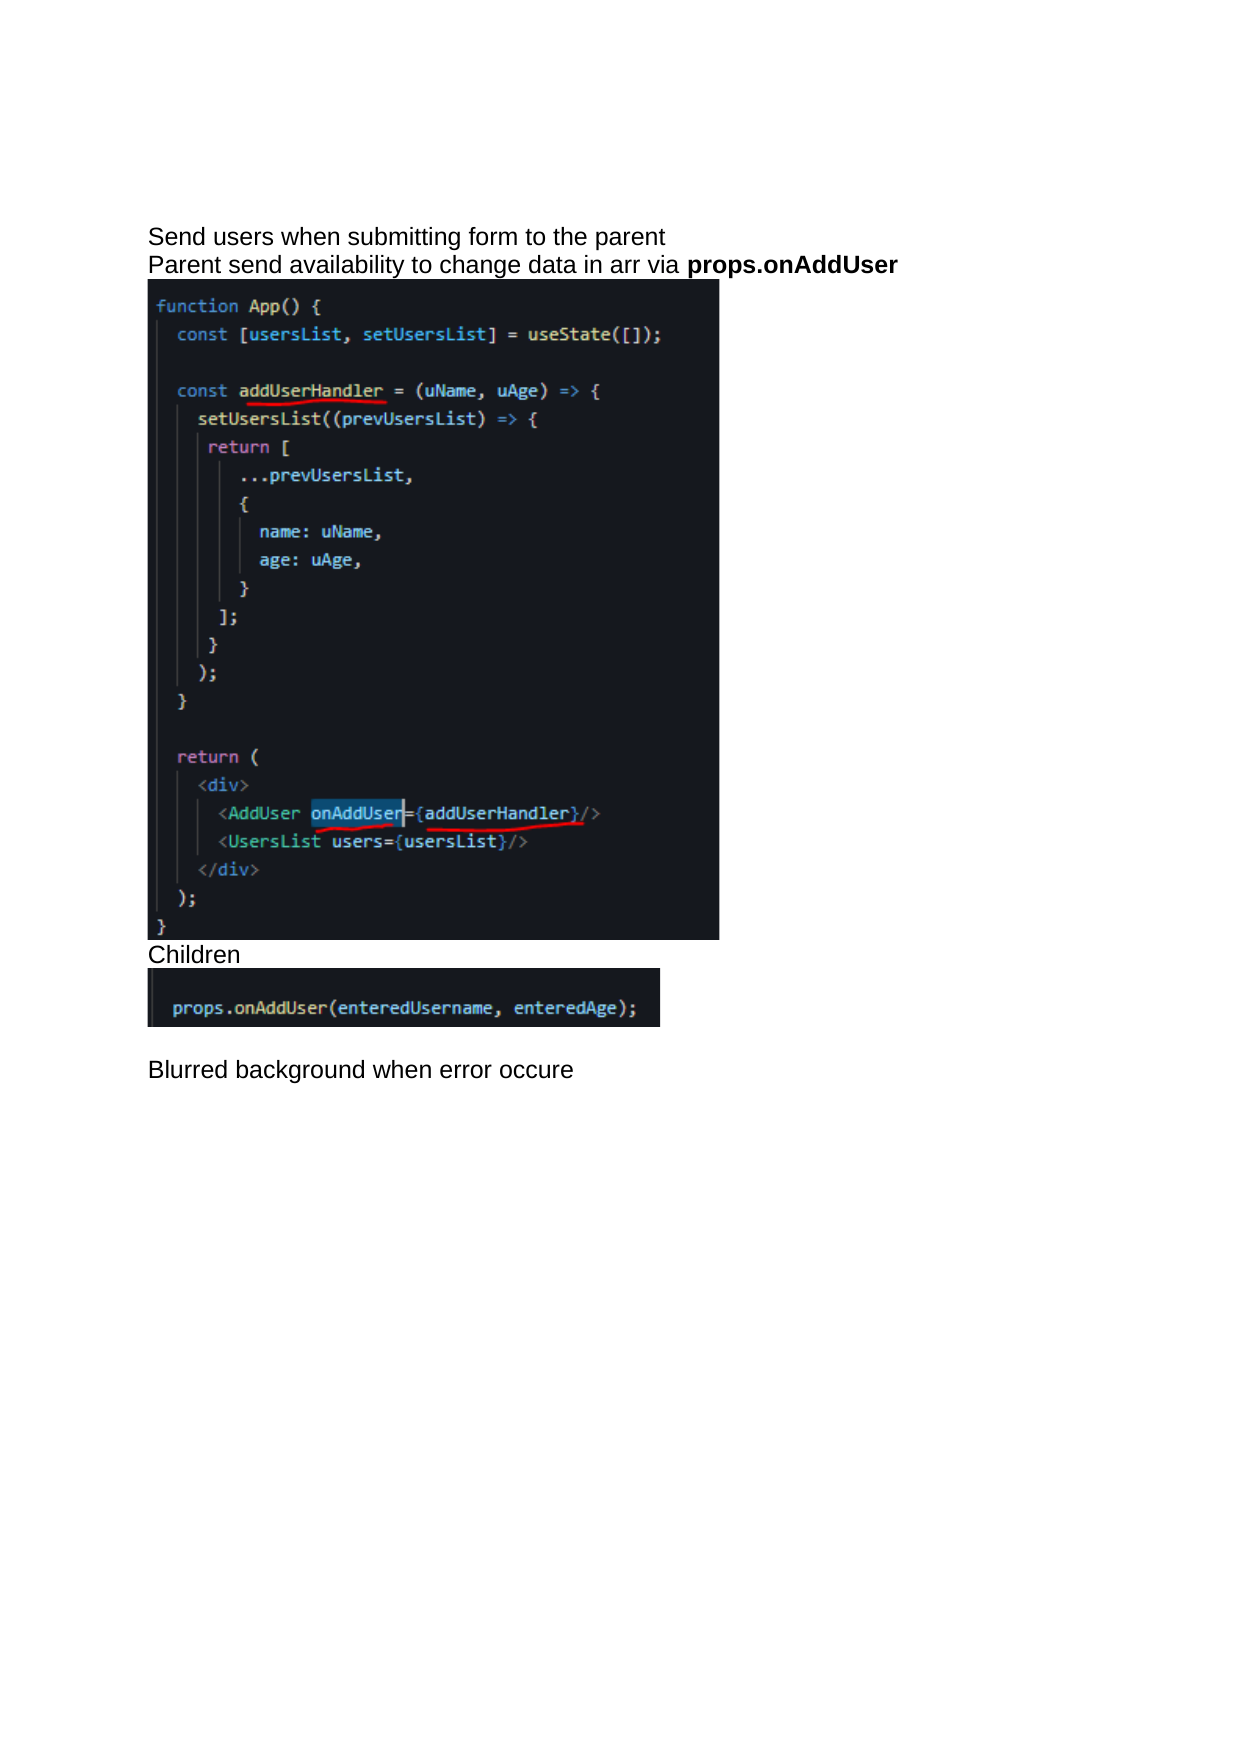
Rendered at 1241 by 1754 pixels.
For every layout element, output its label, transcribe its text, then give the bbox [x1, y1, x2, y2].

text Send users when submitting form to the parent [148, 222, 1093, 250]
picture [147, 968, 661, 1027]
text Children [148, 940, 1093, 969]
text Blurred background when error occure [148, 1055, 1093, 1084]
picture [147, 279, 720, 940]
text Parent send availability to change data in arr via props.onAddUser [148, 250, 1093, 279]
